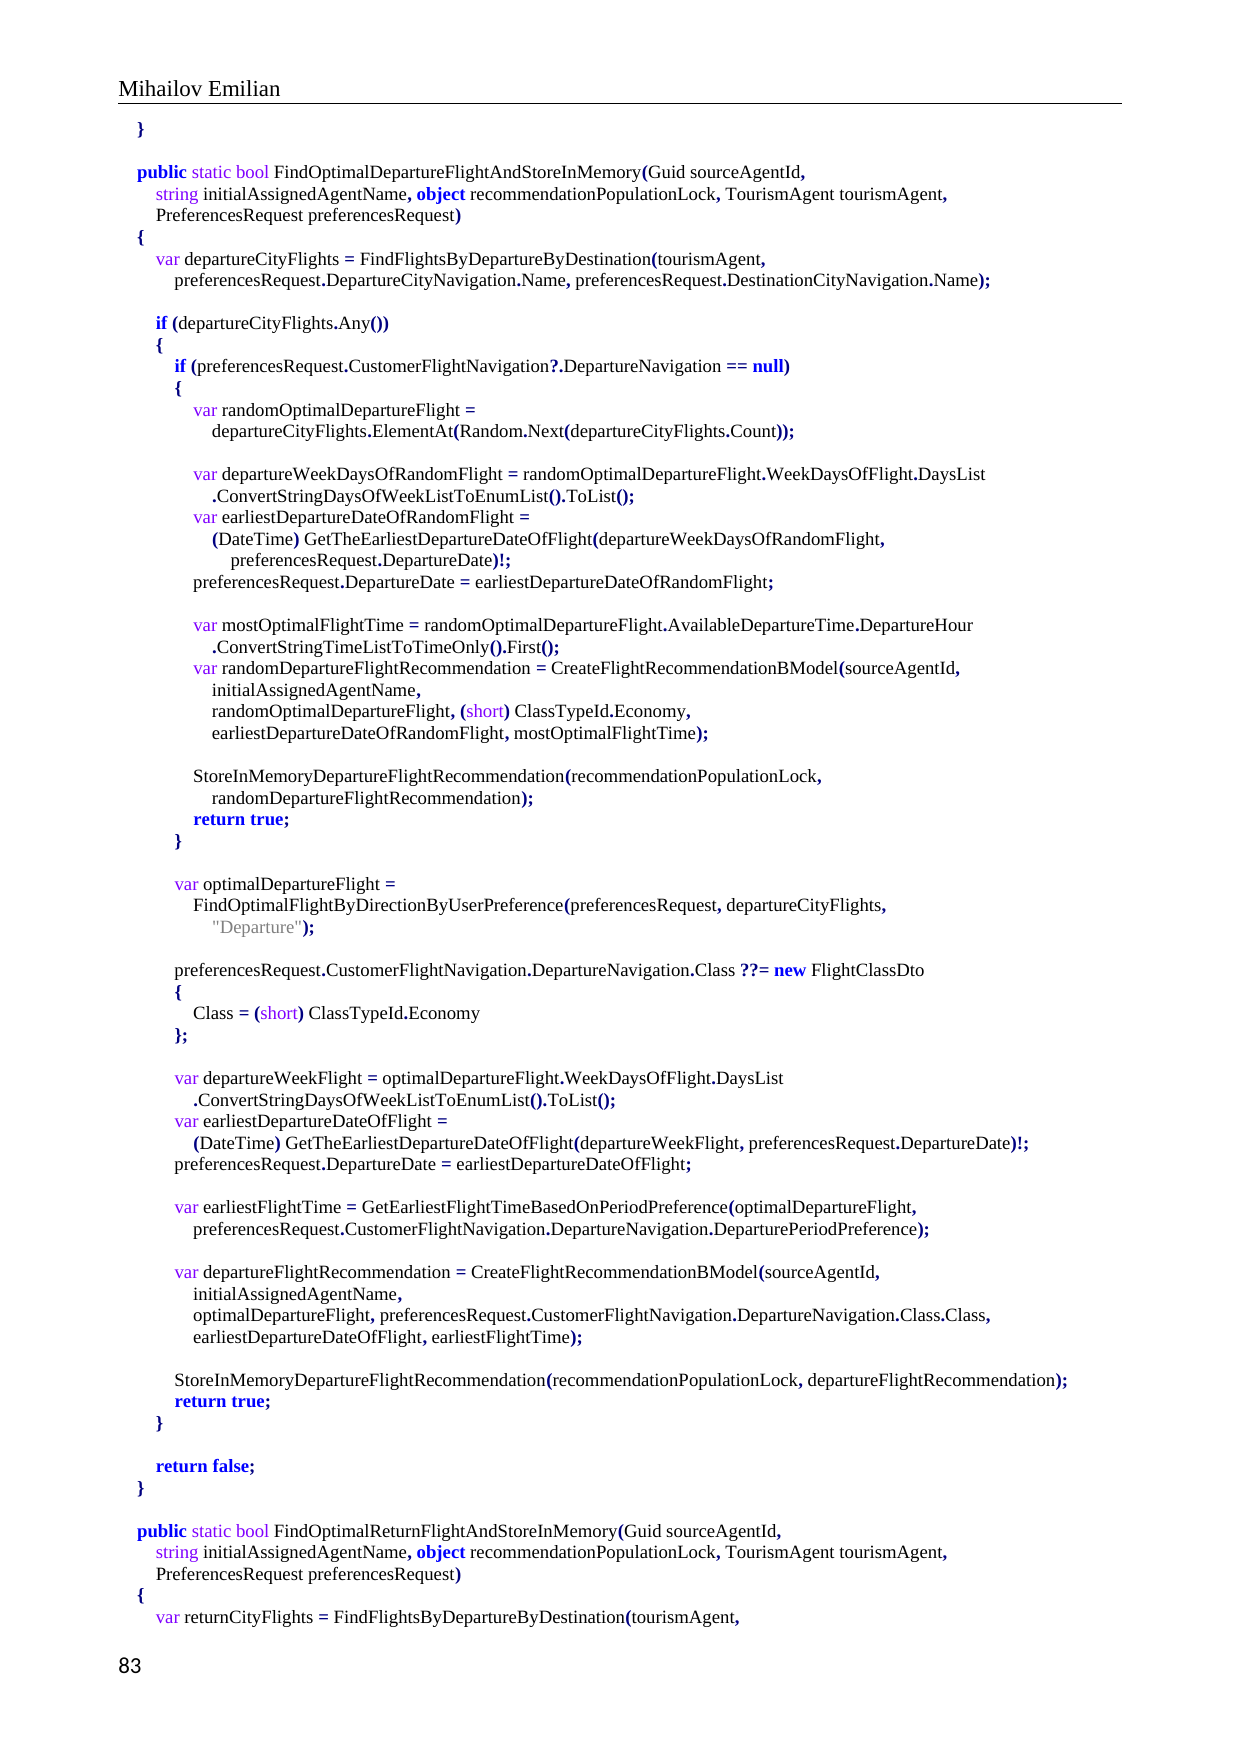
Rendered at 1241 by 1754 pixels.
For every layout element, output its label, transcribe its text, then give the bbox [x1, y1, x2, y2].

text var departureWeekDaysOfRandomFlight = randomOptimalDepartureFlight.WeekDaysOfFlight.DaysList [118, 463, 1122, 485]
text .ConvertStringTimeListToTimeOnly().First(); [118, 636, 1122, 657]
text var earliestDepartureDateOfFlight = [118, 1110, 1122, 1132]
text string initialAssignedAgentName, object recommendationPopulationLock, TourismAgent tourismAgent, [118, 183, 1122, 204]
text .ConvertStringDaysOfWeekListToEnumList().ToList(); [118, 1088, 1122, 1110]
text StoreInMemoryDepartureFlightRecommendation(recommendationPopulationLock, [118, 765, 1122, 787]
text string initialAssignedAgentName, object recommendationPopulationLock, TourismAgent tourismAgent, [118, 1541, 1122, 1563]
text public static bool FindOptimalDepartureFlightAndStoreInMemory(Guid sourceAgentId, [118, 161, 1122, 183]
text preferencesRequest.CustomerFlightNavigation.DepartureNavigation.Class ??= new FlightClassDto [118, 959, 1122, 981]
text } [118, 830, 1122, 851]
text (DateTime) GetTheEarliestDepartureDateOfFlight(departureWeekDaysOfRandomFlight, [118, 528, 1122, 549]
text preferencesRequest.DepartureDate)!; [118, 549, 1122, 571]
text earliestDepartureDateOfFlight, earliestFlightTime); [118, 1326, 1122, 1347]
text var randomDepartureFlightRecommendation = CreateFlightRecommendationBModel(sourceAgentId, [118, 657, 1122, 679]
text return false; [118, 1455, 1122, 1477]
text StoreInMemoryDepartureFlightRecommendation(recommendationPopulationLock, departureFlightRecommendation); [118, 1369, 1122, 1390]
text } [118, 1412, 1122, 1433]
text preferencesRequest.CustomerFlightNavigation.DepartureNavigation.DeparturePeriodPreference); [118, 1218, 1122, 1239]
text preferencesRequest.DepartureDate = earliestDepartureDateOfRandomFlight; [118, 571, 1122, 592]
text preferencesRequest.DepartureDate = earliestDepartureDateOfFlight; [118, 1153, 1122, 1175]
text earliestDepartureDateOfRandomFlight, mostOptimalFlightTime); [118, 722, 1122, 743]
text } [118, 118, 1122, 140]
text randomDepartureFlightRecommendation); [118, 787, 1122, 808]
text "Departure"); [118, 916, 1122, 937]
text if (departureCityFlights.Any()) [118, 312, 1122, 334]
text var optimalDepartureFlight = [118, 873, 1122, 894]
text { [118, 1584, 1122, 1606]
text (DateTime) GetTheEarliestDepartureDateOfFlight(departureWeekFlight, preferencesRequest.DepartureDate)!; [118, 1132, 1122, 1153]
text { [118, 226, 1122, 247]
text return true; [118, 1390, 1122, 1412]
text if (preferencesRequest.CustomerFlightNavigation?.DepartureNavigation == null) [118, 355, 1122, 377]
text departureCityFlights.ElementAt(Random.Next(departureCityFlights.Count)); [118, 420, 1122, 442]
text var departureCityFlights = FindFlightsByDepartureByDestination(tourismAgent, [118, 247, 1122, 269]
text var mostOptimalFlightTime = randomOptimalDepartureFlight.AvailableDepartureTime.DepartureHour [118, 614, 1122, 636]
text .ConvertStringDaysOfWeekListToEnumList().ToList(); [118, 485, 1122, 506]
text Class = (short) ClassTypeId.Economy [118, 1002, 1122, 1024]
text var earliestDepartureDateOfRandomFlight = [118, 506, 1122, 528]
text preferencesRequest.DepartureCityNavigation.Name, preferencesRequest.DestinationCityNavigation.Name); [118, 269, 1122, 291]
text initialAssignedAgentName, [118, 679, 1122, 700]
text var randomOptimalDepartureFlight = [118, 398, 1122, 420]
text } [118, 1477, 1122, 1498]
text }; [118, 1024, 1122, 1045]
text PreferencesRequest preferencesRequest) [118, 1563, 1122, 1584]
text var returnCityFlights = FindFlightsByDepartureByDestination(tourismAgent, [118, 1606, 1122, 1627]
text { [118, 377, 1122, 398]
text public static bool FindOptimalReturnFlightAndStoreInMemory(Guid sourceAgentId, [118, 1520, 1122, 1541]
text randomOptimalDepartureFlight, (short) ClassTypeId.Economy, [118, 700, 1122, 722]
text { [118, 981, 1122, 1002]
text { [118, 334, 1122, 355]
text var earliestFlightTime = GetEarliestFlightTimeBasedOnPeriodPreference(optimalDepartureFlight, [118, 1196, 1122, 1218]
text initialAssignedAgentName, [118, 1282, 1122, 1304]
text return true; [118, 808, 1122, 830]
text PreferencesRequest preferencesRequest) [118, 204, 1122, 226]
text optimalDepartureFlight, preferencesRequest.CustomerFlightNavigation.DepartureNavigation.Class.Class, [118, 1304, 1122, 1326]
text var departureWeekFlight = optimalDepartureFlight.WeekDaysOfFlight.DaysList [118, 1067, 1122, 1088]
text var departureFlightRecommendation = CreateFlightRecommendationBModel(sourceAgentId, [118, 1261, 1122, 1282]
text FindOptimalFlightByDirectionByUserPreference(preferencesRequest, departureCityFlights, [118, 894, 1122, 916]
